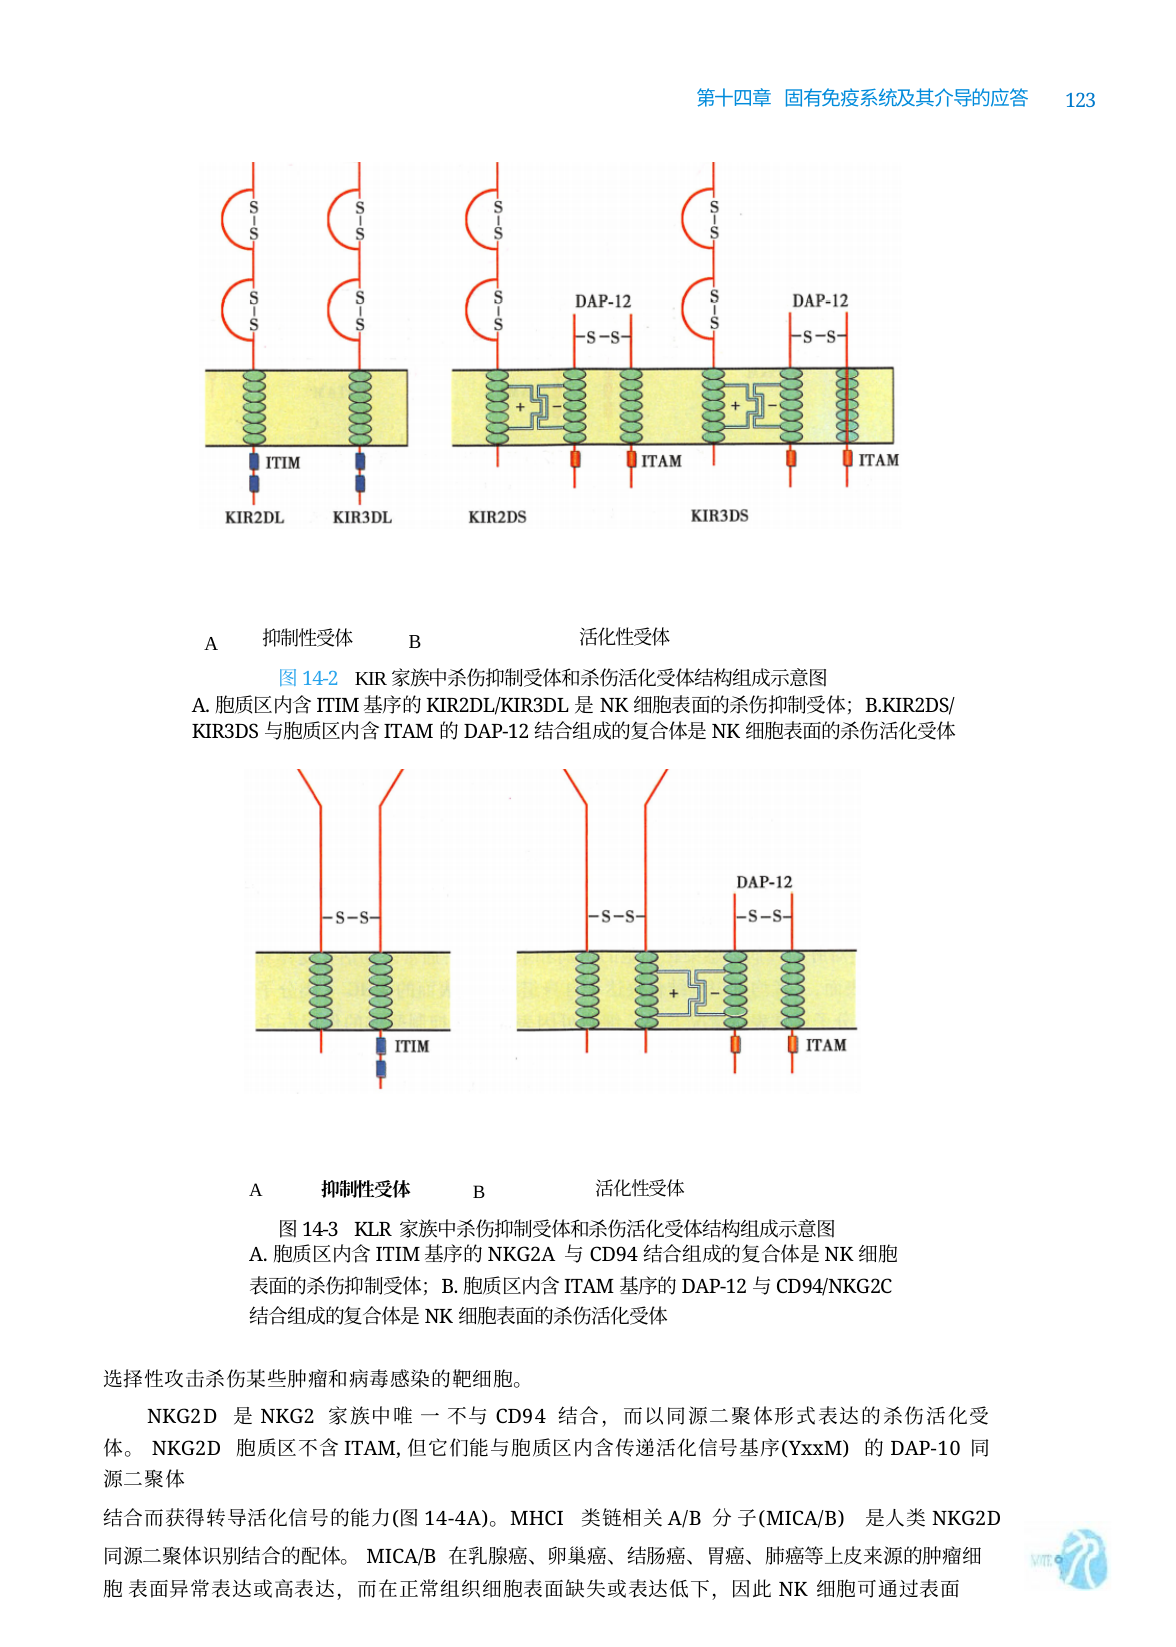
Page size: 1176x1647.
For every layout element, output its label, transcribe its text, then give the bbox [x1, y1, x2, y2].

text 结合组成的复合体是NK 细胞表面的杀伤活化受体 [249, 1302, 1111, 1328]
picture [1023, 1521, 1112, 1591]
text A. 胞质区内含ITIM基序的NKG2A 与 CD94 结合组成的复合体是NK 细胞 [249, 1246, 1111, 1273]
text 图14-2 KIR家族中杀伤抑制受体和杀伤活化受体结构组成示意图 [278, 665, 1111, 691]
text 第十四章 固有免疫系统及其介导的应答 123 [103, 82, 1097, 111]
text 结合而获得转导活化信号的能力(图14-4A)。MHCI 类链相关A/B 分 子(MICA/B) 是人类 NKG2D [103, 1505, 1111, 1531]
text A 抑制性受体 B 活化性受体 [204, 622, 1111, 652]
picture [198, 162, 902, 529]
text 选择性攻击杀伤某些肿瘤和病毒感染的靶细胞。 [103, 1366, 1111, 1392]
text 图14-3 KLR 家族中杀伤抑制受体和杀伤活化受体结构组成示意图 [278, 1216, 1111, 1242]
picture [243, 769, 862, 1094]
text 表面的杀伤抑制受体；B. 胞质区内含ITAM 基序的DAP-12 与CD94/NKG2C [249, 1273, 1111, 1299]
text A 抑制性受体 B 活化性受体 [249, 1174, 1111, 1202]
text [103, 1540, 1000, 1602]
text NKG2D 是 NKG2 家族中唯 一 不与 CD94 结合，而以同源二聚体形式表达的杀伤活化受体。 NKG2D 胞质区不含ITAM, 但它们能与胞质区内含传递活化信号基序(YxxM) 的 DAP-10 同源二聚体 [103, 1401, 1009, 1492]
text KIR3DS 与胞质区内含ITAM 的 DAP-12 结合组成的复合体是NK 细胞表面的杀伤活化受体 [192, 718, 1111, 744]
text A. 胞质区内含ITIM基序的KIR2DL/KIR3DL 是 NK 细胞表面的杀伤抑制受体；B.KIR2DS/ [192, 691, 1111, 717]
